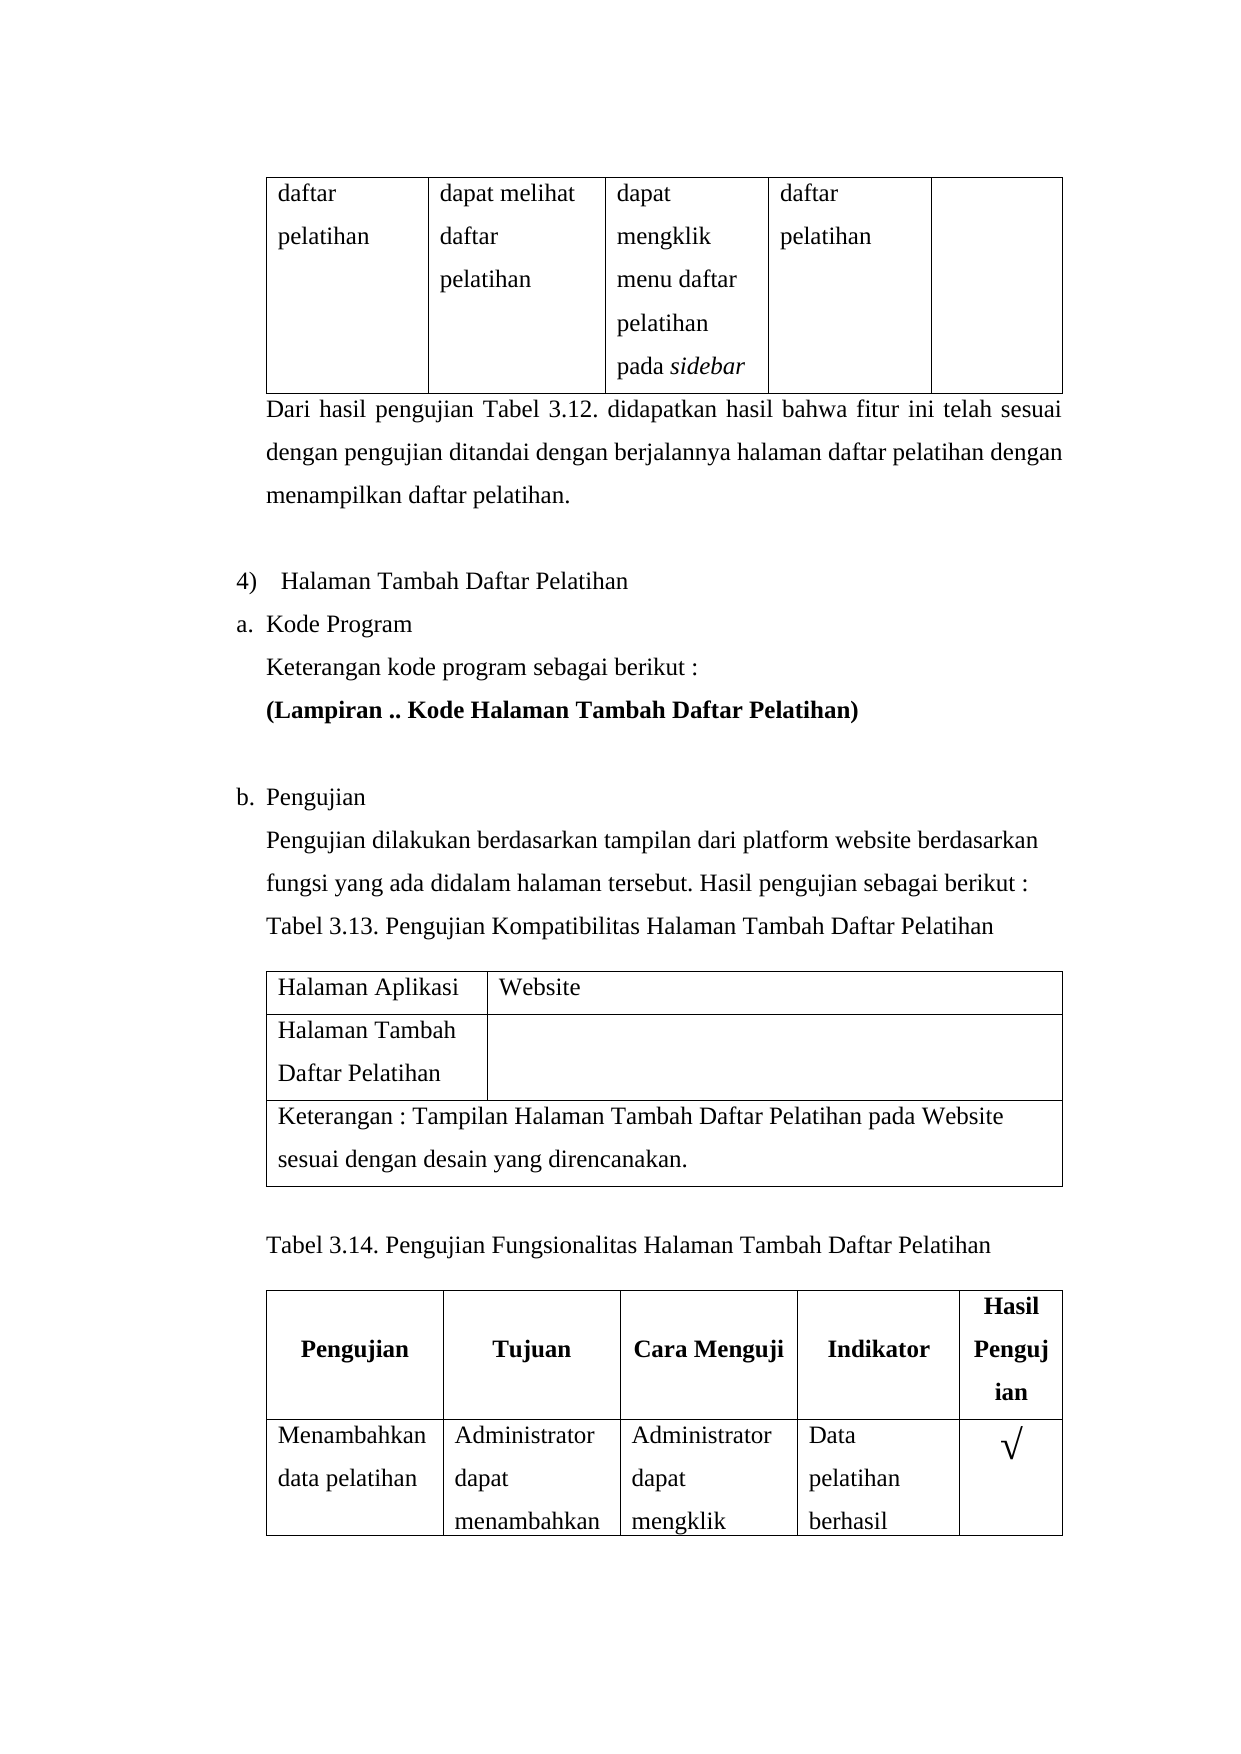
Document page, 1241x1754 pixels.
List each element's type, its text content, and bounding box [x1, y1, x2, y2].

table_cell √ [960, 1420, 1062, 1535]
list Dari hasil pengujian Tabel 3.12. didapatkan hasil bahwa fitur ini telah sesuai dengan pengujian ditandai dengan berjalannya halaman daftar pelatihan dengan menampilkan daftar pelatihan. [266, 394, 1063, 509]
table_header Cara Menguji [621, 1291, 797, 1419]
list Tabel 3.14. Pengujian Fungsionalitas Halaman Tambah Daftar Pelatihan [266, 1230, 1063, 1259]
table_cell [606, 178, 768, 393]
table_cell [267, 1420, 443, 1535]
list Tabel 3.13. Pengujian Kompatibilitas Halaman Tambah Daftar Pelatihan [266, 911, 1063, 940]
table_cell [429, 178, 605, 393]
table_cell Keterangan : Tampilan Halaman Tambah Daftar Pelatihan pada Website sesuai dengan desain yang direncanakan. [267, 1101, 1062, 1186]
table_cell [798, 1420, 959, 1535]
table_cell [267, 178, 428, 393]
table_header Tujuan [444, 1291, 620, 1419]
table_header Hasil Pengujian [960, 1291, 1062, 1419]
table_header Indikator [798, 1291, 959, 1419]
list Halaman Tambah Daftar Pelatihan [236, 566, 1063, 595]
table_cell √ [932, 178, 1062, 393]
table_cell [444, 1420, 620, 1535]
table_header Halaman Aplikasi [267, 972, 487, 1014]
list Kode Program [236, 609, 1063, 638]
table_header Website [488, 972, 1062, 1014]
list Pengujian dilakukan berdasarkan tampilan dari platform website berdasarkan fungsi yang ada didalam halaman tersebut. Hasil pengujian sebagai berikut : [266, 825, 1063, 897]
table_cell Halaman Tambah Daftar Pelatihan [267, 1015, 487, 1100]
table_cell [769, 178, 931, 393]
list (Lampiran .. Kode Halaman Tambah Daftar Pelatihan) [266, 696, 1063, 724]
list Pengujian [236, 782, 1063, 811]
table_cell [621, 1420, 797, 1535]
table_cell [488, 1015, 1062, 1100]
list Keterangan kode program sebagai berikut : [266, 652, 1063, 681]
table_header Pengujian [267, 1291, 443, 1419]
